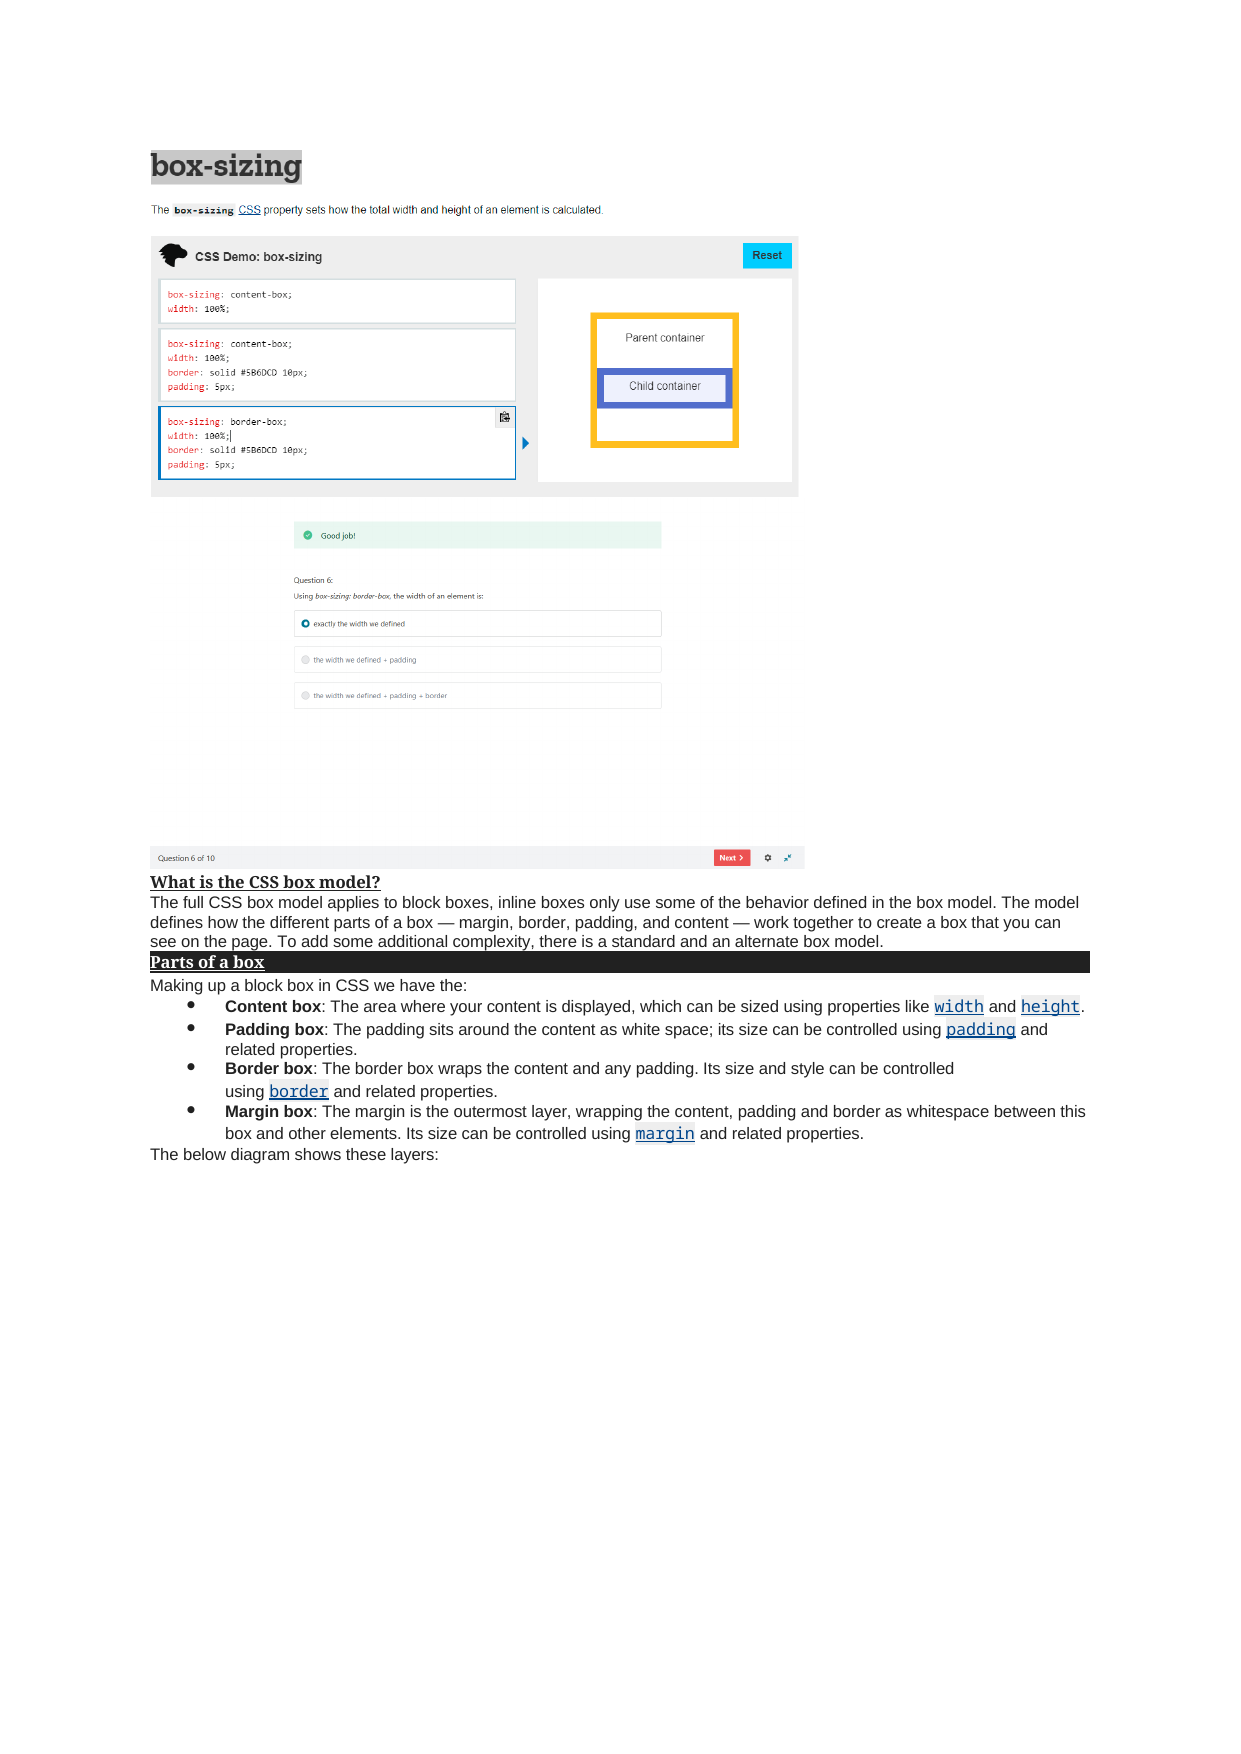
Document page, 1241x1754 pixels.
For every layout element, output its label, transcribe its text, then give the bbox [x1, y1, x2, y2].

list Content box: The area where your content is displayed, which can be sized using properties like width and height. [187, 994, 1090, 1017]
text Making up a block box in CSS we have the: [150, 975, 1090, 994]
list Border box: The border box wraps the content and any padding. Its size and style can be controlled using border and related properties. [187, 1059, 1090, 1102]
text The full CSS box model applies to block boxes, inline boxes only use some of the behavior defined in the box model. The model defines how the different parts of a box — margin, border, padding, and content — work together to create a box that you can see on the page. To add some additional complexity, there is a standard and an alternate box model. [150, 893, 1090, 951]
subtitle What is the CSS box model? [150, 871, 1090, 893]
list Margin box: The margin is the outermost layer, wrapping the content, padding and border as whitespace between this box and other elements. Its size can be controlled using margin and related properties. [187, 1102, 1090, 1145]
list Padding box: The padding sits around the content as white space; its size can be controlled using padding and related properties. [187, 1017, 1090, 1059]
text The below diagram shows these layers: [150, 1145, 1090, 1164]
picture [150, 150, 809, 497]
subtitle Parts of a box [150, 951, 1090, 973]
picture [150, 498, 805, 869]
